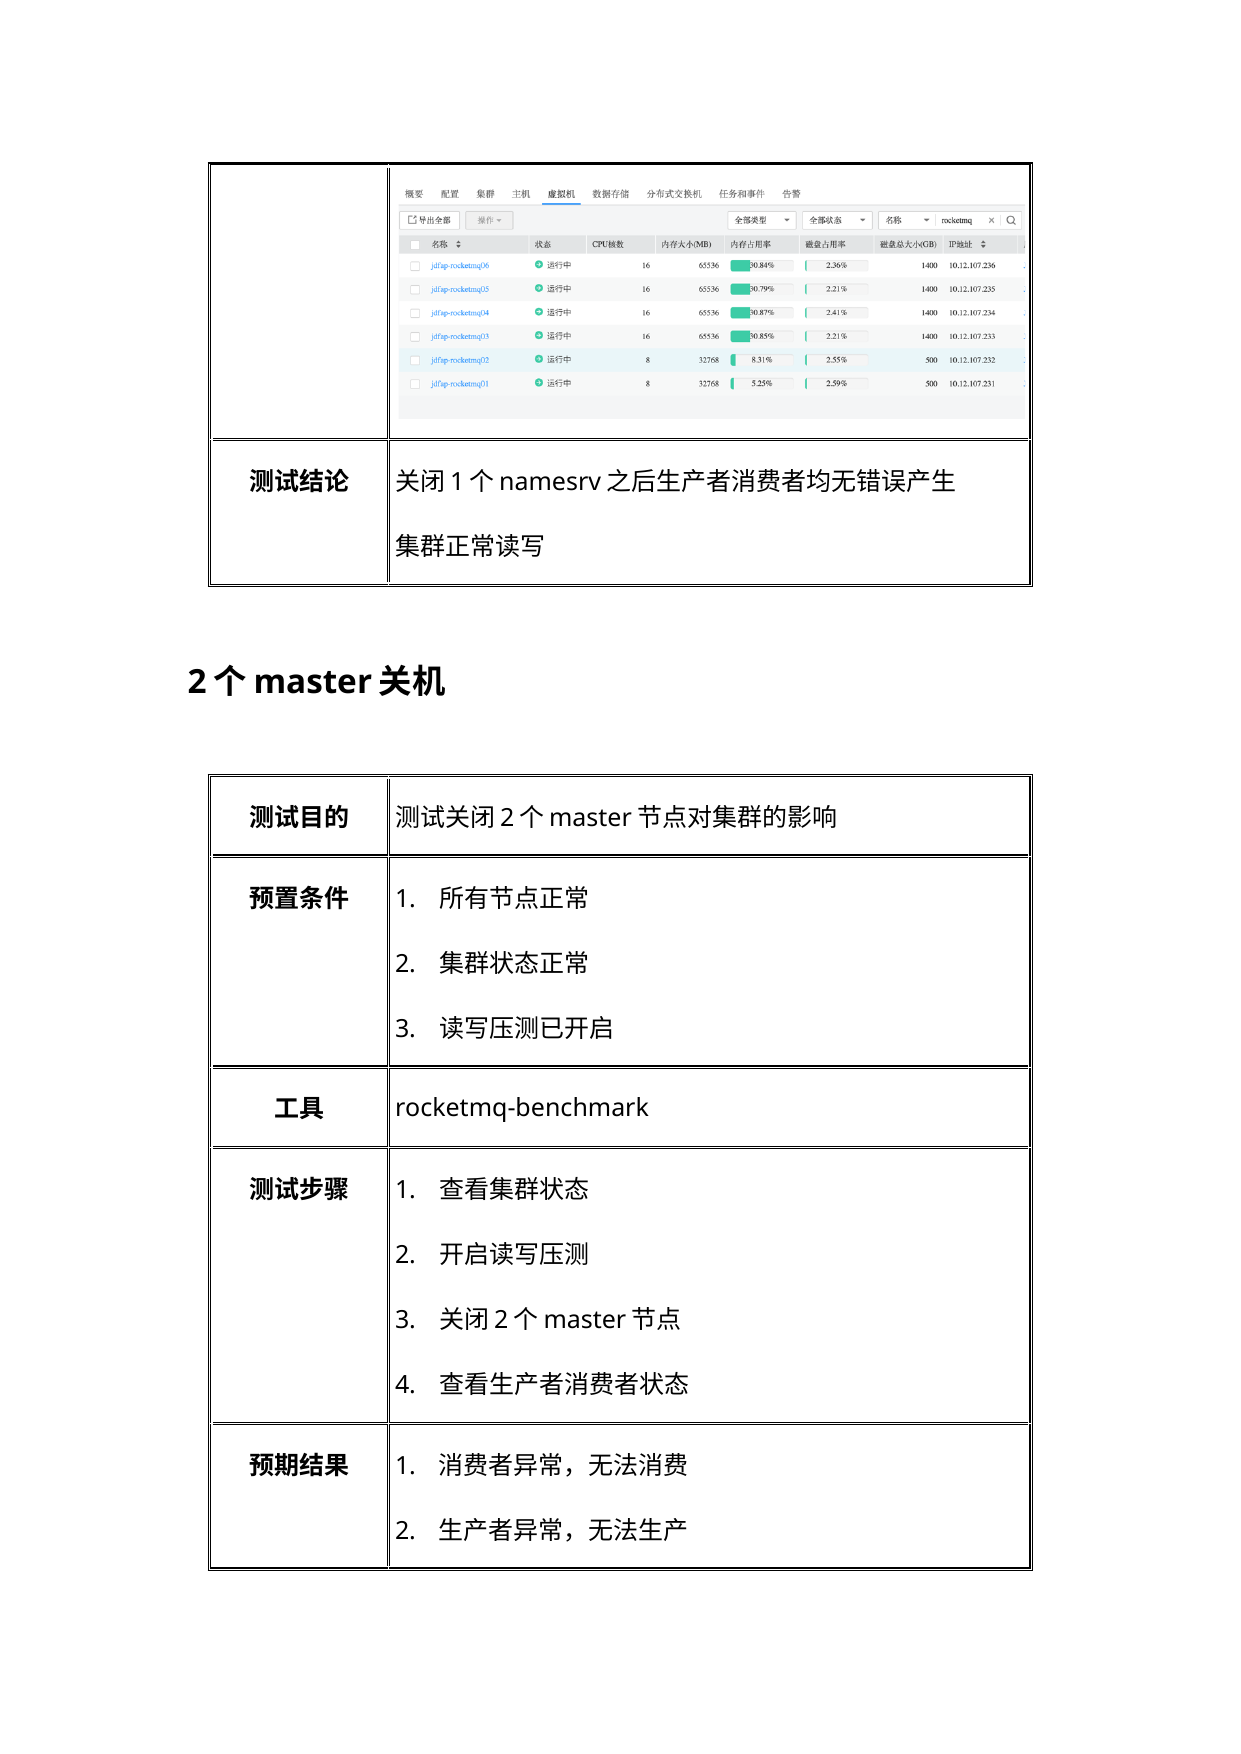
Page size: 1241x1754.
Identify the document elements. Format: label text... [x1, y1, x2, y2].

table_header 测试关闭2个master节点对集群的影响 [389, 777, 1029, 854]
table_cell 测试结论 [209, 438, 388, 583]
table_cell 工具 [211, 1065, 387, 1146]
table_cell 测试步骤 [209, 1146, 388, 1422]
table_cell 预期结果 [209, 1422, 388, 1567]
table_cell rocketmq-benchmark [390, 1065, 1030, 1146]
table_header 测试目的 [211, 777, 388, 854]
table_cell 关闭1个namesrv之后生产者消费者均无错误产生 集群正常读写 [389, 438, 1031, 583]
table_cell 测试结果 [211, 165, 388, 438]
subtitle 2个master关机 [187, 646, 1053, 711]
table_cell 预置条件 [211, 854, 387, 1065]
table_cell 所有节点正常 集群状态正常 读写压测已开启 [390, 854, 1030, 1065]
table_cell 消费者异常，无法消费 生产者异常，无法生产 [389, 1422, 1031, 1567]
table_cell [389, 165, 1029, 438]
picture [398, 184, 1026, 419]
table_cell 查看集群状态 开启读写压测 关闭2个master节点 查看生产者消费者状态 [389, 1146, 1031, 1422]
